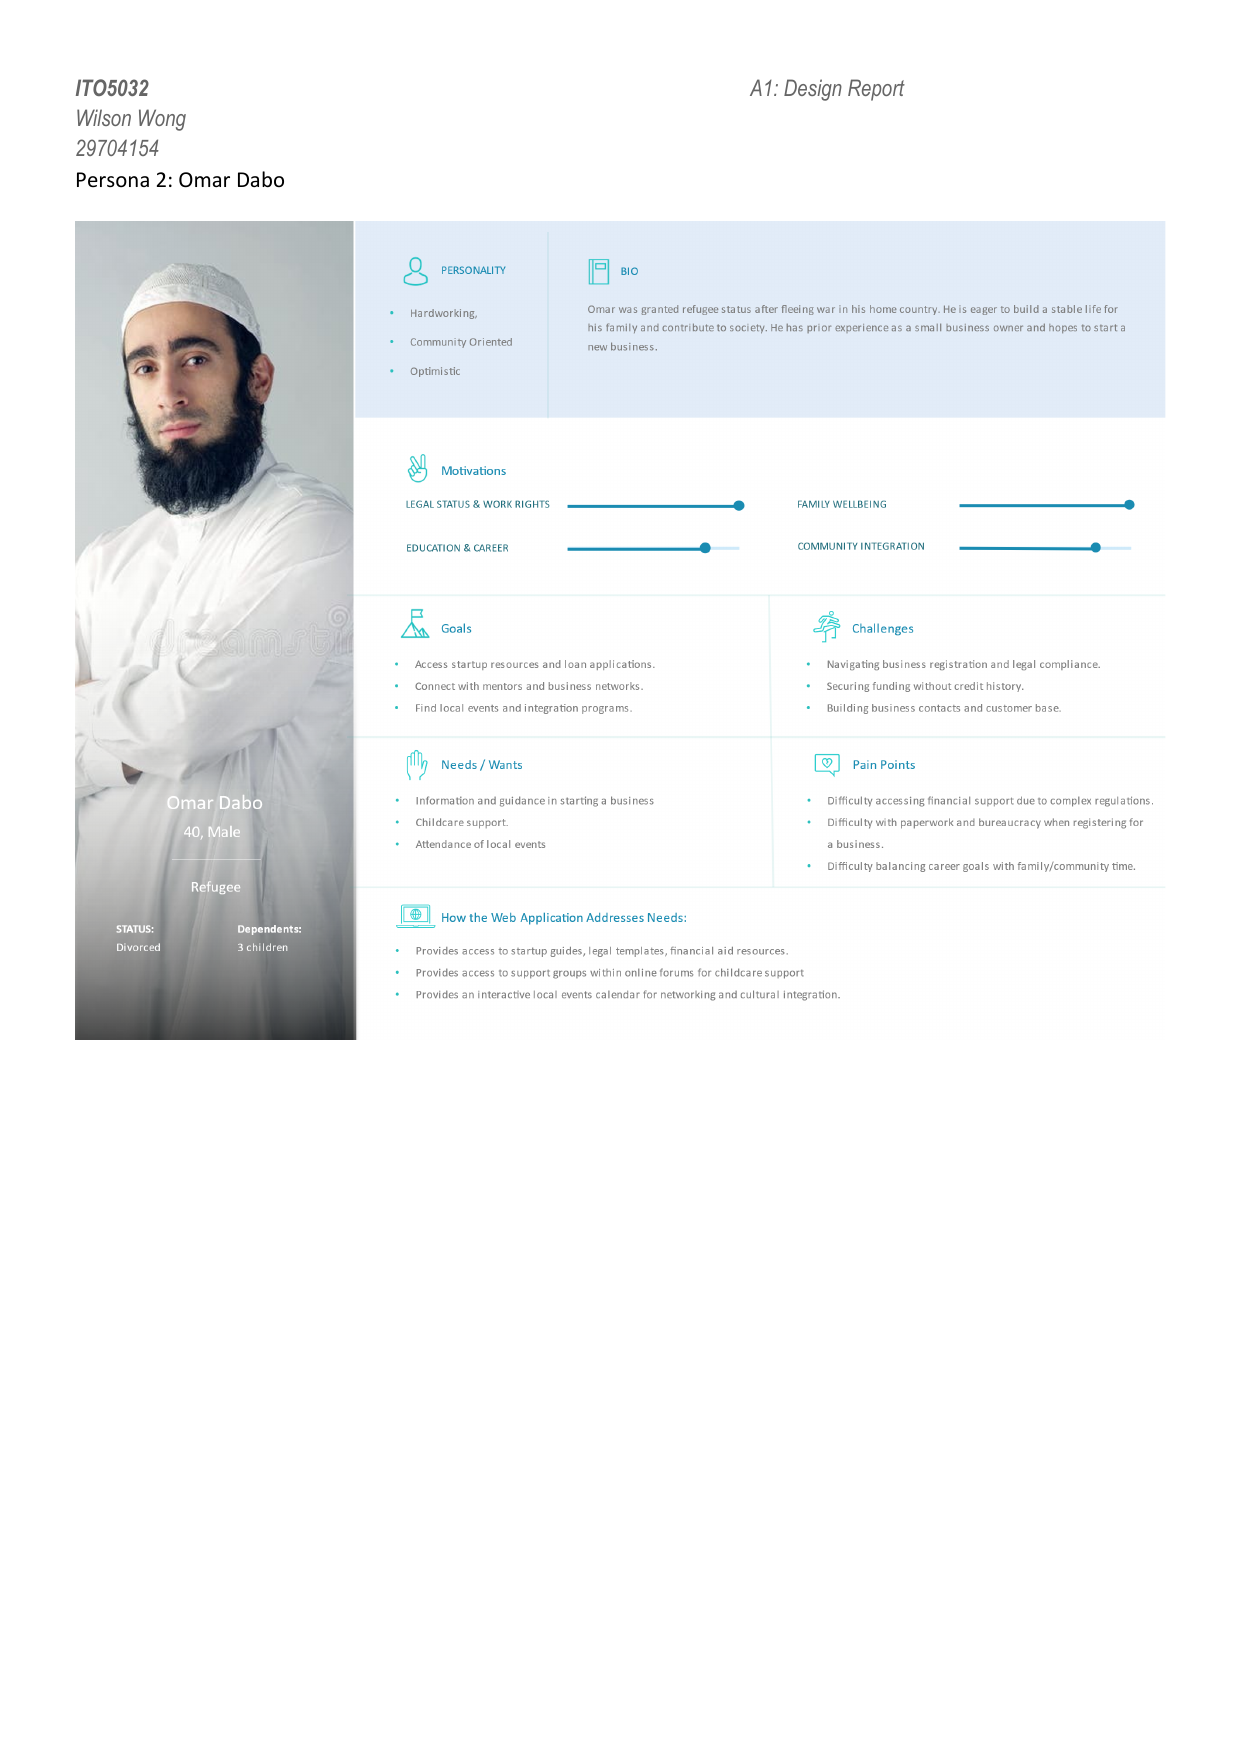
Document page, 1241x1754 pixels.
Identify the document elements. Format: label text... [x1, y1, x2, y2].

text Persona 2: Omar Dabo [75, 166, 1165, 194]
picture [75, 221, 1166, 1040]
